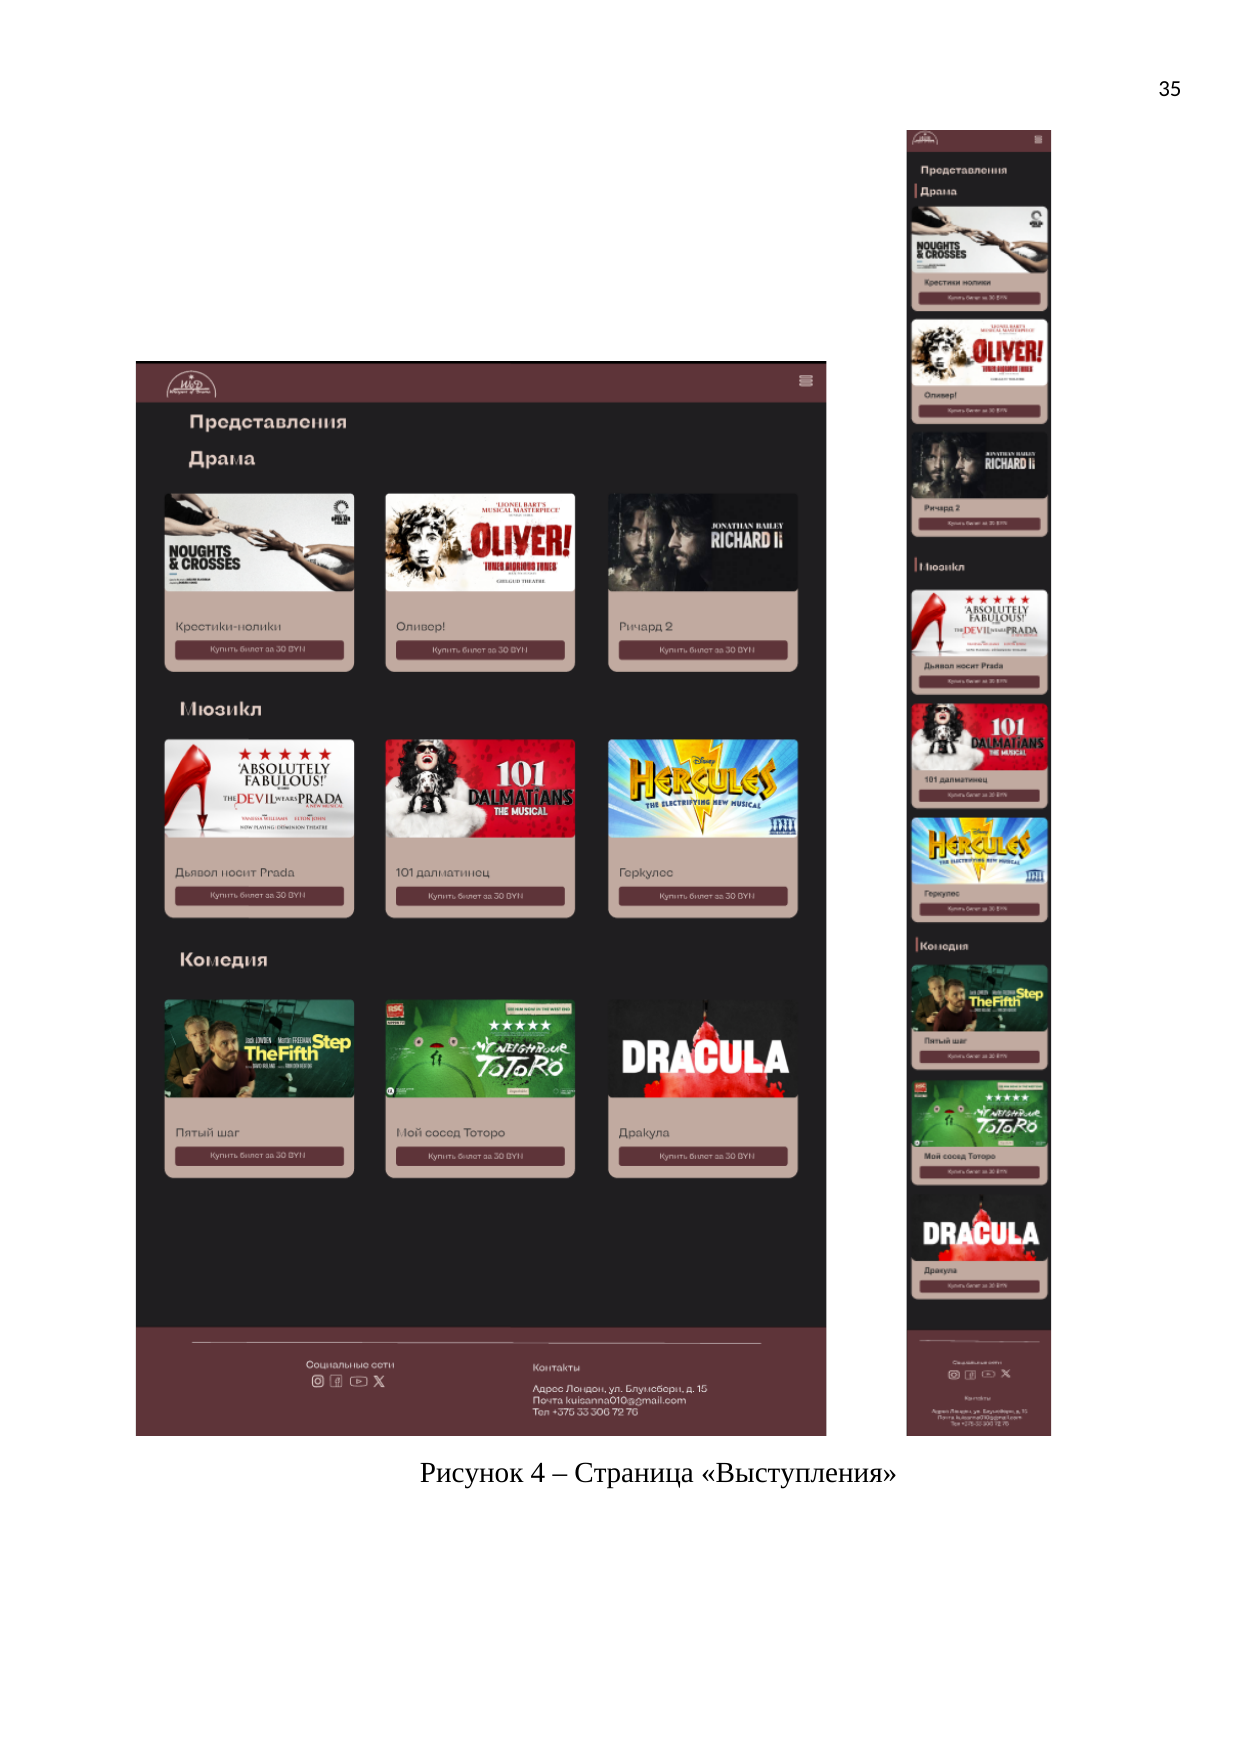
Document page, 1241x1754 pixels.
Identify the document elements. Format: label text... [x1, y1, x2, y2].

picture [135, 361, 827, 1436]
text Рисунок 4 – Страница «Выступления» [136, 1455, 1181, 1488]
picture [906, 130, 1052, 1436]
